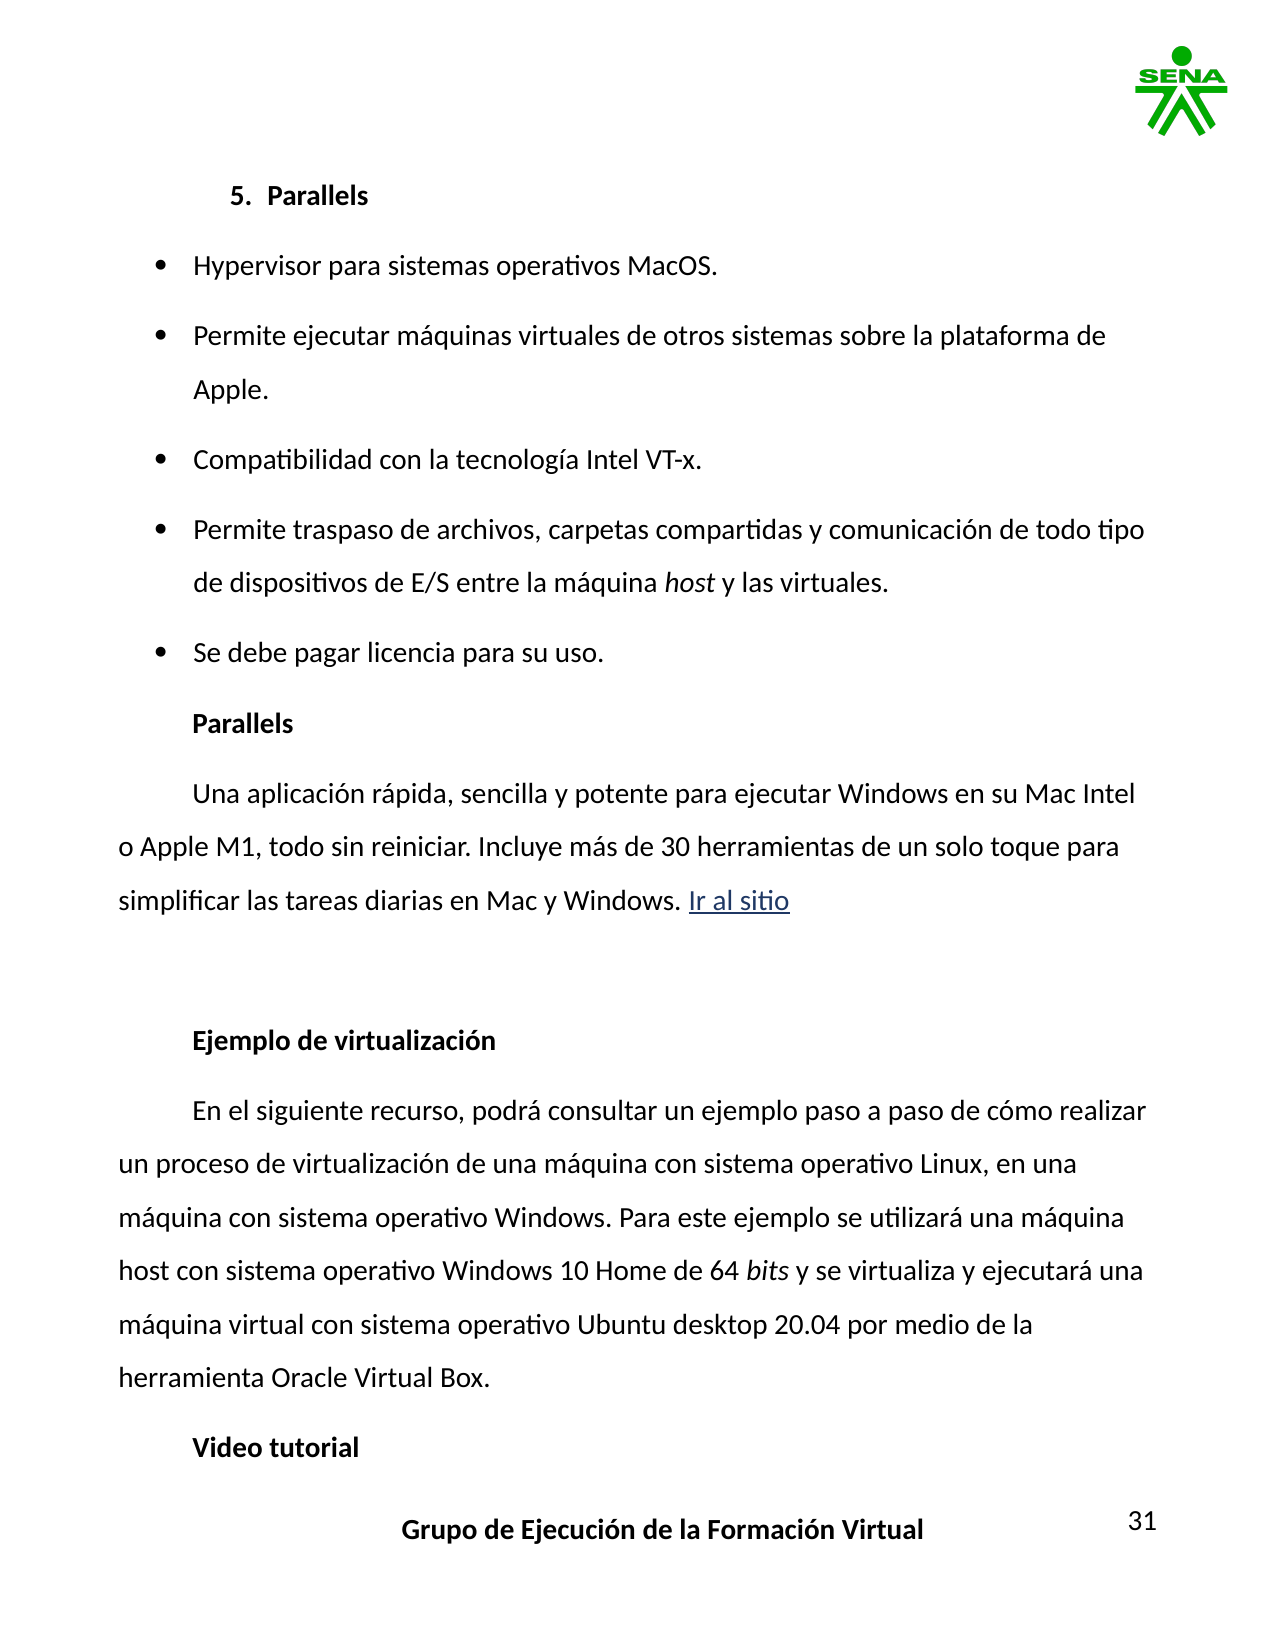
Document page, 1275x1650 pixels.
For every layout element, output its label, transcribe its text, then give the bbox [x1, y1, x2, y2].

text Parallels [118, 705, 1157, 740]
list Se debe pagar licencia para su uso. [156, 634, 1157, 670]
text Video tutorial [118, 1429, 1157, 1465]
picture [1135, 46, 1228, 136]
list Permite ejecutar máquinas virtuales de otros sistemas sobre la plataforma de Apple. [156, 317, 1157, 406]
list Parallels [229, 177, 1157, 213]
list Hypervisor para sistemas operativos MacOS. [156, 247, 1157, 283]
text Ejemplo de virtualización [118, 1022, 1157, 1057]
list Permite traspaso de archivos, carpetas compartidas y comunicación de todo tipo de dispositivos de E/S entre la máquina host y las virtuales. [156, 511, 1157, 600]
text En el siguiente recurso, podrá consultar un ejemplo paso a paso de cómo realizar un proceso de virtualización de una máquina con sistema operativo Linux, en una máquina con sistema operativo Windows. Para este ejemplo se utilizará una máquina host con sistema operativo Windows 10 Home de 64 bits y se virtualiza y ejecutará una máquina virtual con sistema operativo Ubuntu desktop 20.04 por medio de la herramienta Oracle Virtual Box. [118, 1092, 1157, 1395]
list Compatibilidad con la tecnología Intel VT-x. [156, 441, 1157, 477]
text Una aplicación rápida, sencilla y potente para ejecutar Windows en su Mac Intel o Apple M1, todo sin reiniciar. Incluye más de 30 herramientas de un solo toque para simplificar las tareas diarias en Mac y Windows. Ir al sitio [118, 775, 1157, 917]
